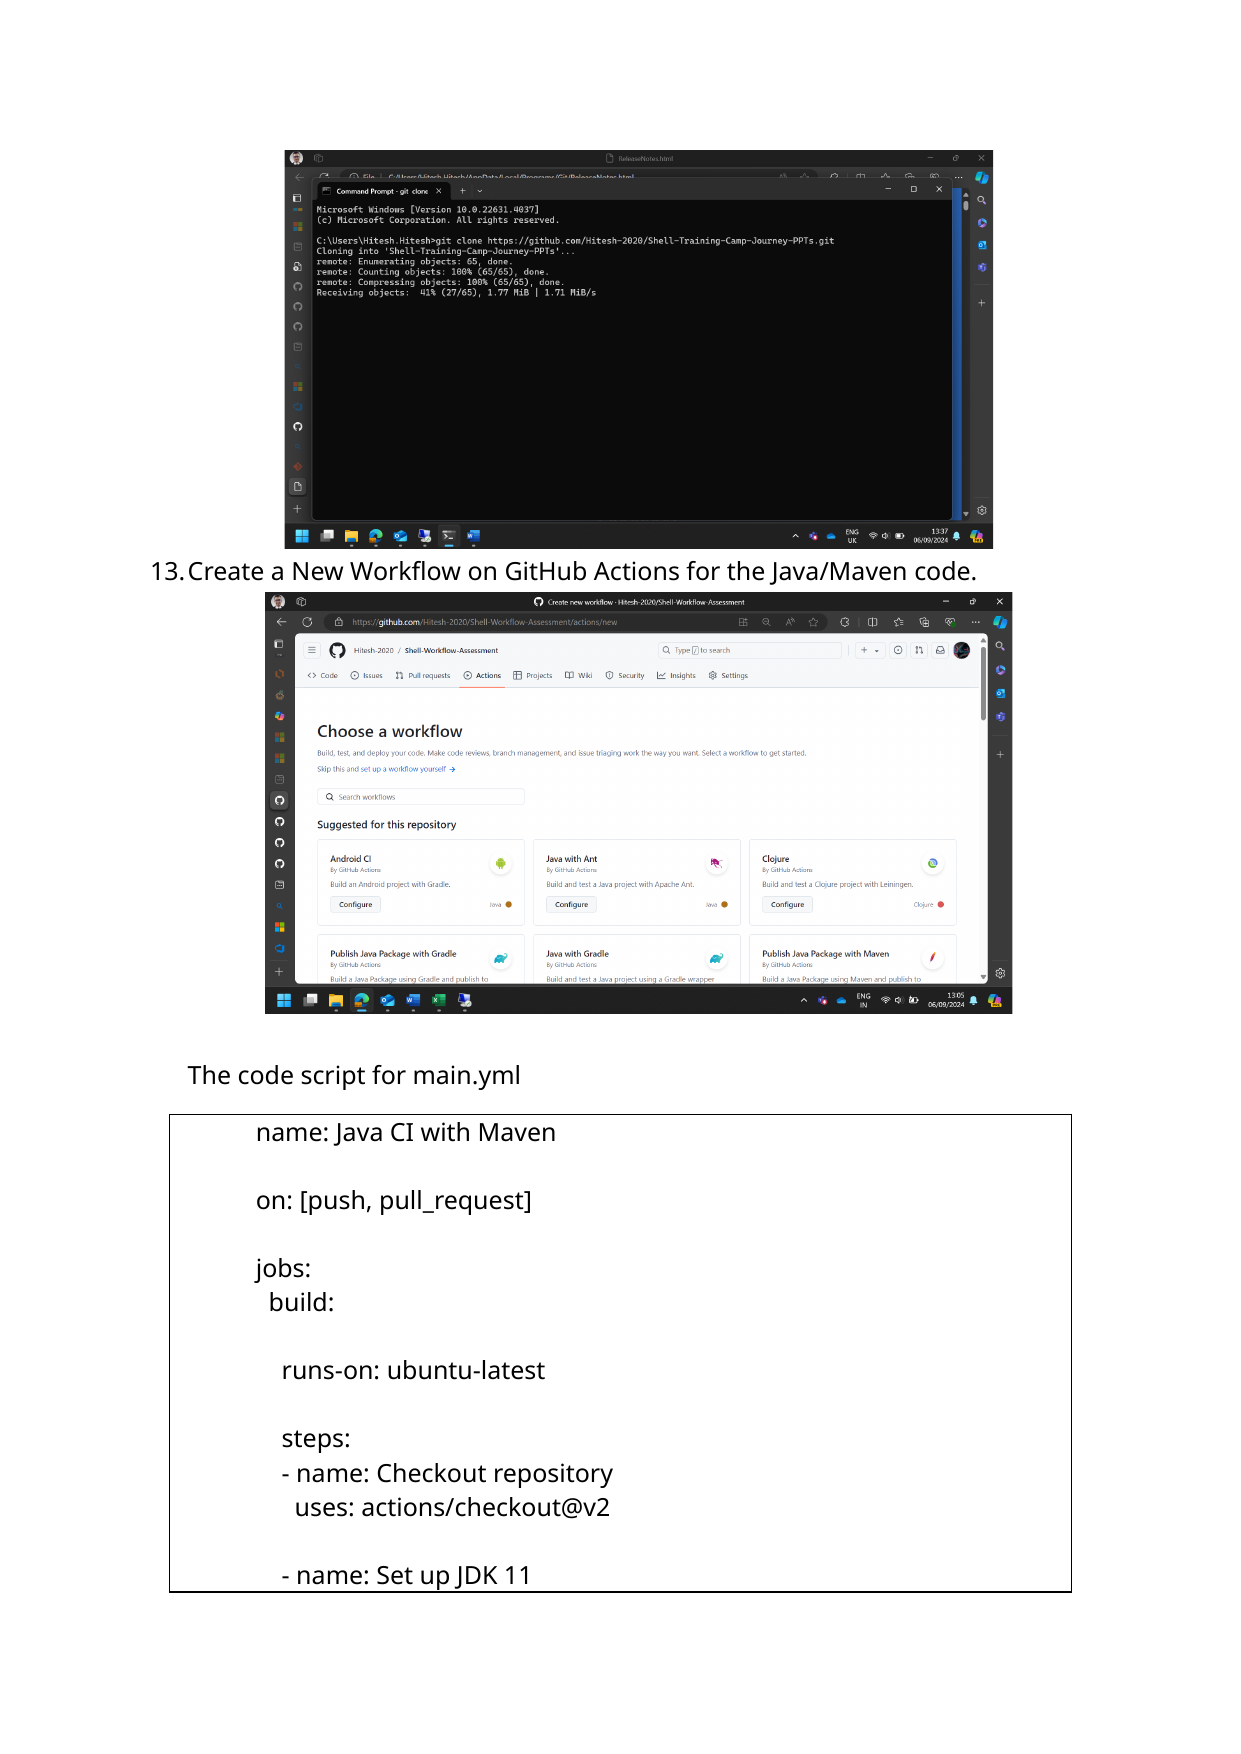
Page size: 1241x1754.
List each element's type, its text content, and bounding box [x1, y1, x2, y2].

picture [265, 592, 1013, 1014]
list Create a New Workflow on GitHub Actions for the Java/Maven code. [150, 554, 1090, 588]
picture [284, 150, 994, 549]
list The code script for main.yml [187, 1058, 1090, 1092]
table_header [170, 1115, 1071, 1591]
